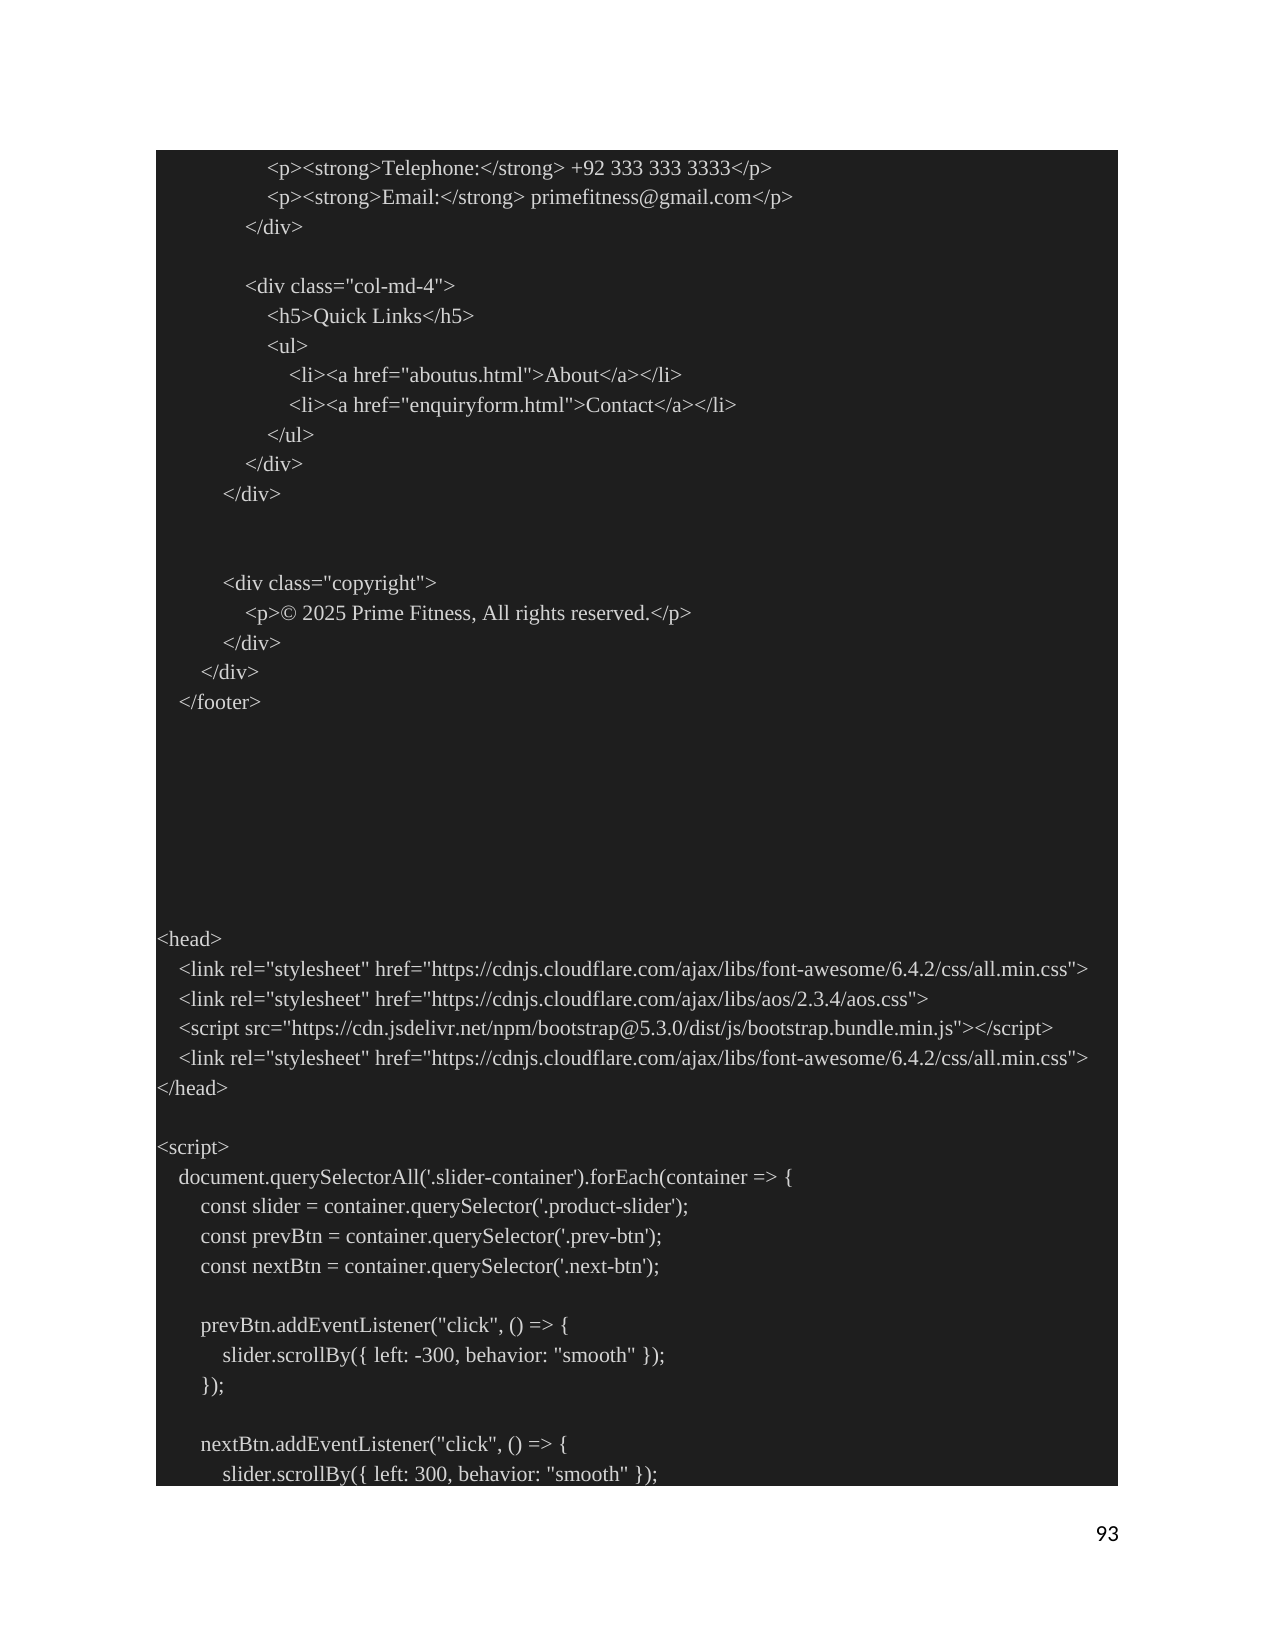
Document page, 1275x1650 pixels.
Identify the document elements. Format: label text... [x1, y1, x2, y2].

text </div> [156, 447, 1118, 477]
text <link rel="stylesheet" href="https://cdnjs.cloudflare.com/ajax/libs/aos/2.3.4/aos.css"> [156, 981, 1118, 1011]
text }); [156, 1367, 1118, 1397]
text slider.scrollBy({ left: -300, behavior: "smooth" }); [156, 1337, 1118, 1367]
text </footer> [156, 684, 1118, 714]
text <div class="col-md-4"> [156, 269, 1118, 298]
text <script> [156, 1130, 1118, 1159]
text <li><a href="enquiryform.html">Contact</a></li> [156, 387, 1118, 417]
text <ul> [156, 328, 1118, 358]
text </head> [156, 1070, 1118, 1100]
text <head> [156, 922, 1118, 952]
text const slider = container.querySelector('.product-slider'); [156, 1189, 1118, 1219]
text <script src="https://cdn.jsdelivr.net/npm/bootstrap@5.3.0/dist/js/bootstrap.bundle.min.js"></script> [156, 1011, 1118, 1041]
text </div> [156, 477, 1118, 506]
text <p><strong>Email:</strong> primefitness@gmail.com</p> [156, 180, 1118, 209]
text <p>© 2025 Prime Fitness, All rights reserved.</p> [156, 595, 1118, 625]
text </div> [156, 625, 1118, 655]
text <link rel="stylesheet" href="https://cdnjs.cloudflare.com/ajax/libs/font-awesome/6.4.2/css/all.min.css"> [156, 952, 1118, 981]
text <link rel="stylesheet" href="https://cdnjs.cloudflare.com/ajax/libs/font-awesome/6.4.2/css/all.min.css"> [156, 1041, 1118, 1070]
text </div> [156, 655, 1118, 684]
text const prevBtn = container.querySelector('.prev-btn'); [156, 1219, 1118, 1248]
text const nextBtn = container.querySelector('.next-btn'); [156, 1248, 1118, 1278]
text prevBtn.addEventListener("click", () => { [156, 1308, 1118, 1337]
text <h5>Quick Links</h5> [156, 298, 1118, 328]
text document.querySelectorAll('.slider-container').forEach(container => { [156, 1159, 1118, 1189]
text nextBtn.addEventListener("click", () => { [156, 1427, 1118, 1456]
text <p><strong>Telephone:</strong> +92 333 333 3333</p> [156, 150, 1118, 180]
text <div class="copyright"> [156, 566, 1118, 595]
text slider.scrollBy({ left: 300, behavior: "smooth" }); [156, 1456, 1118, 1486]
text <li><a href="aboutus.html">About</a></li> [156, 358, 1118, 387]
text </ul> [156, 417, 1118, 447]
text </div> [156, 209, 1118, 239]
